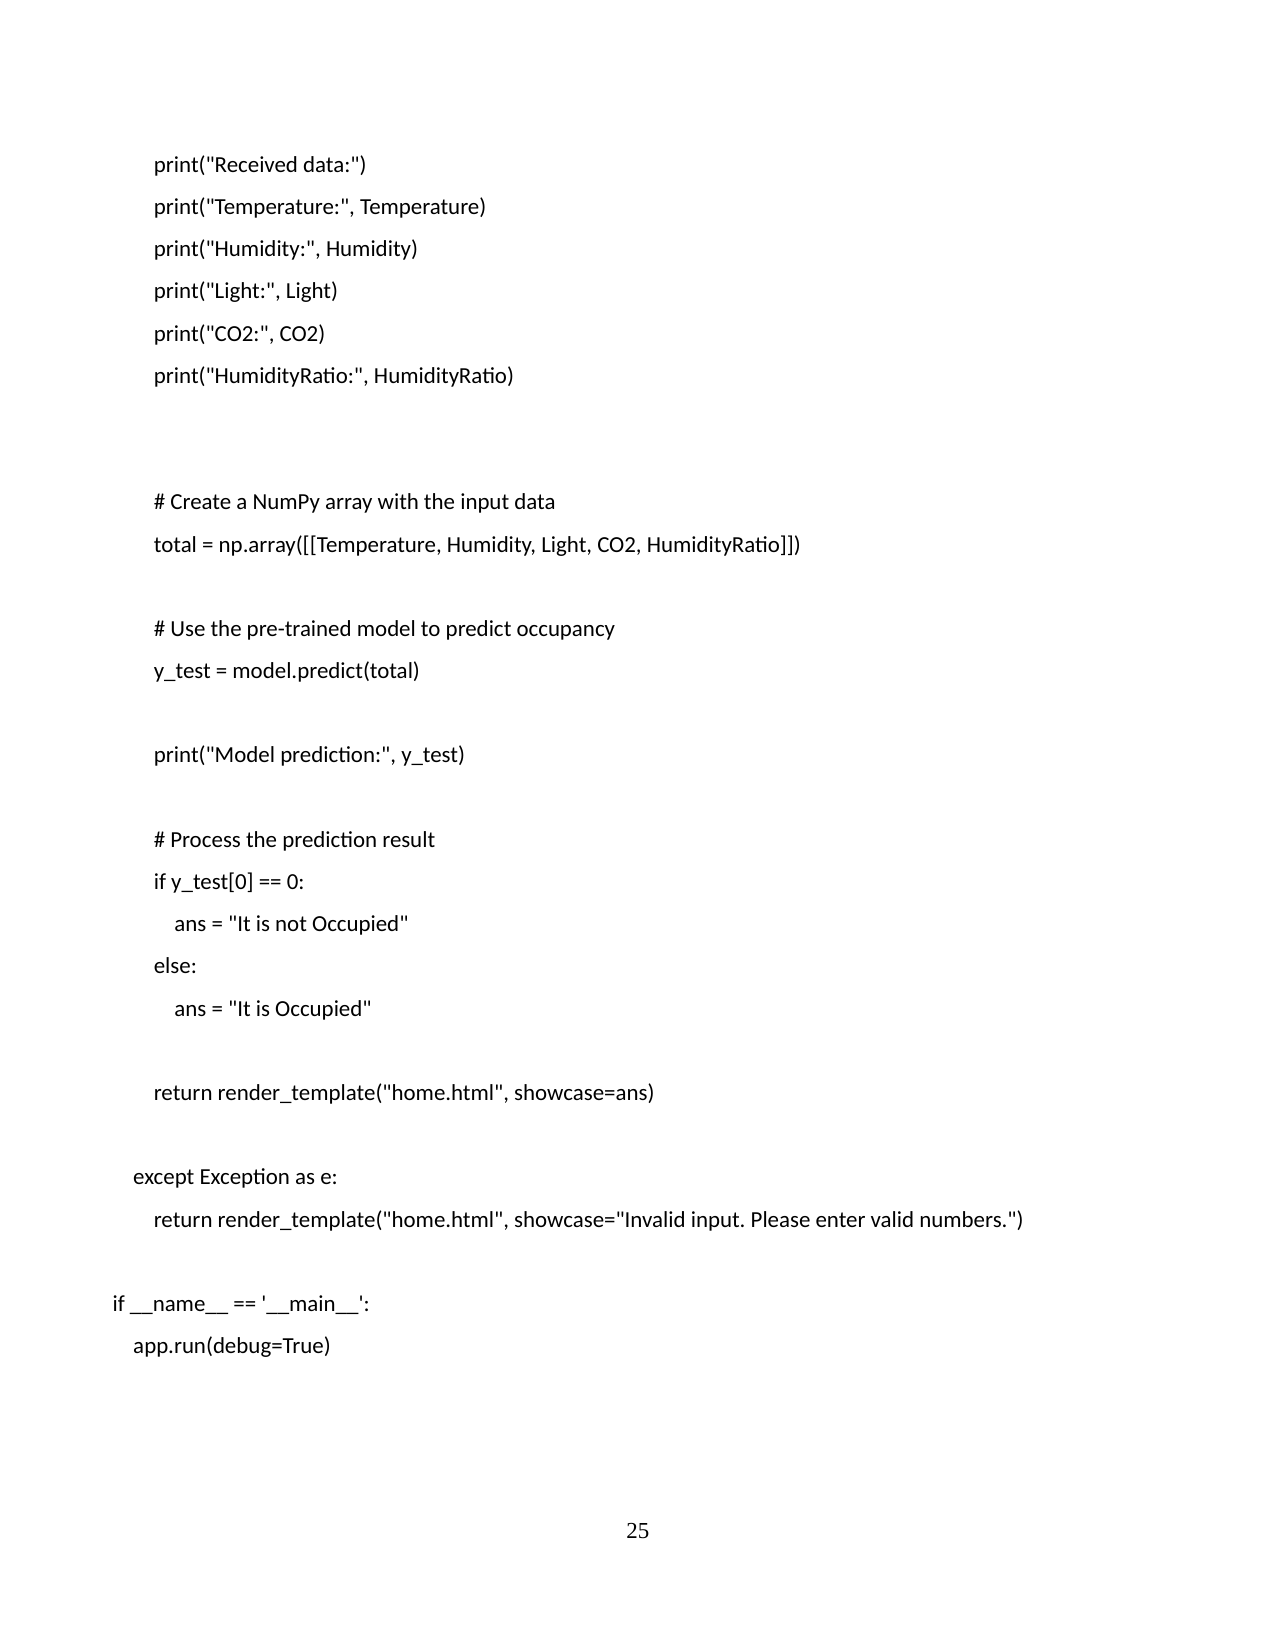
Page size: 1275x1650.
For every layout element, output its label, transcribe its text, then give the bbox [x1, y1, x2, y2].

text # Create a NumPy array with the input data [112, 487, 1171, 516]
text total = np.array([[Temperature, Humidity, Light, CO2, HumidityRatio]]) [112, 530, 1171, 558]
text print("CO2:", CO2) [112, 319, 1171, 347]
text print("Humidity:", Humidity) [112, 234, 1171, 262]
text if y_test[0] == 0: [112, 867, 1171, 895]
text print("Model prediction:", y_test) [112, 741, 1171, 769]
text print("Light:", Light) [112, 277, 1171, 304]
text y_test = model.predict(total) [112, 656, 1171, 684]
text except Exception as e: [112, 1162, 1171, 1191]
text # Process the prediction result [112, 825, 1171, 853]
text print("Received data:") [112, 150, 1171, 178]
text # Use the pre-trained model to predict occupancy [112, 614, 1171, 642]
text return render_template("home.html", showcase="Invalid input. Please enter valid numbers.") [112, 1205, 1171, 1233]
text print("Temperature:", Temperature) [112, 192, 1171, 220]
text ans = "It is Occupied" [112, 994, 1171, 1022]
text ans = "It is not Occupied" [112, 909, 1171, 937]
text else: [112, 952, 1171, 979]
text app.run(debug=True) [112, 1331, 1171, 1359]
text if __name__ == '__main__': [112, 1289, 1171, 1317]
text return render_template("home.html", showcase=ans) [112, 1078, 1171, 1106]
text print("HumidityRatio:", HumidityRatio) [112, 361, 1171, 389]
